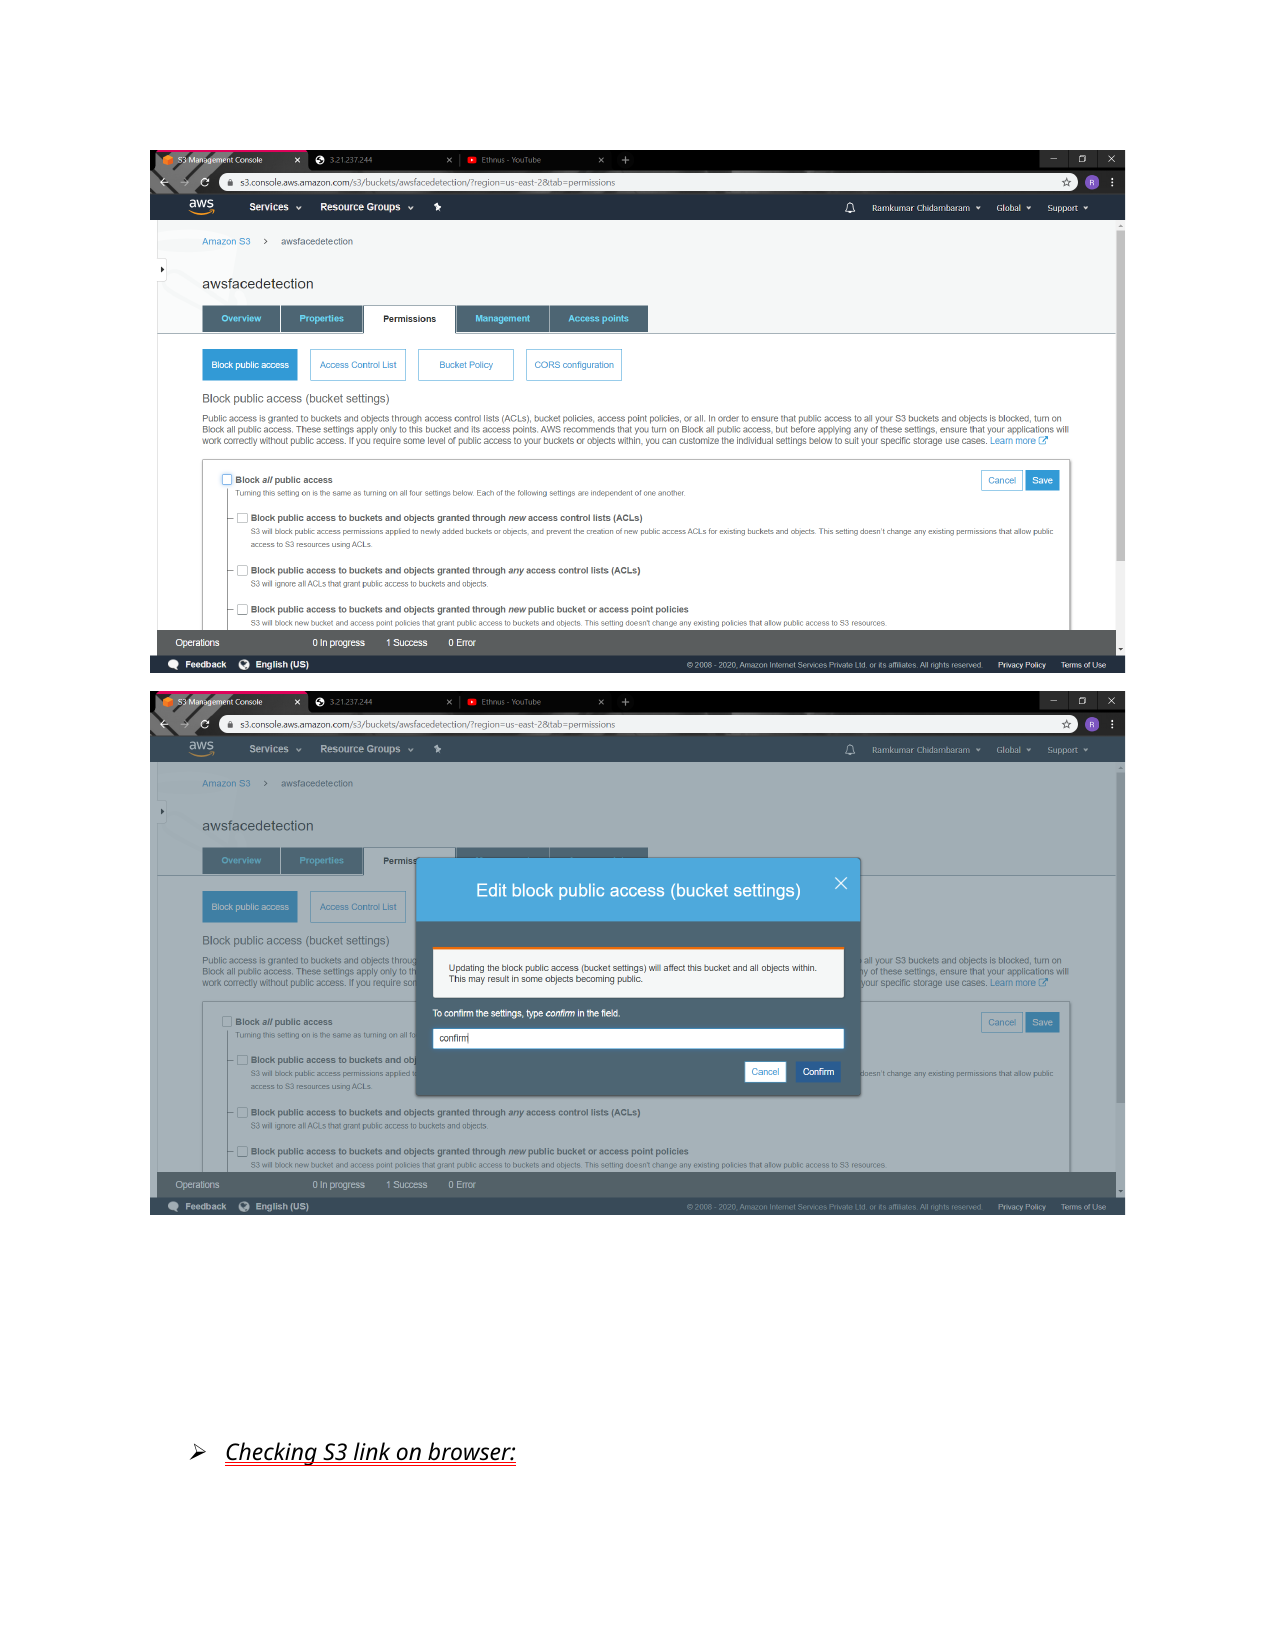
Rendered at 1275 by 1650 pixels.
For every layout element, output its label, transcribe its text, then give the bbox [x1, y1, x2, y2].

list Checking S3 link on browser: [187, 1435, 1125, 1467]
picture [150, 150, 1125, 673]
picture [150, 691, 1125, 1215]
